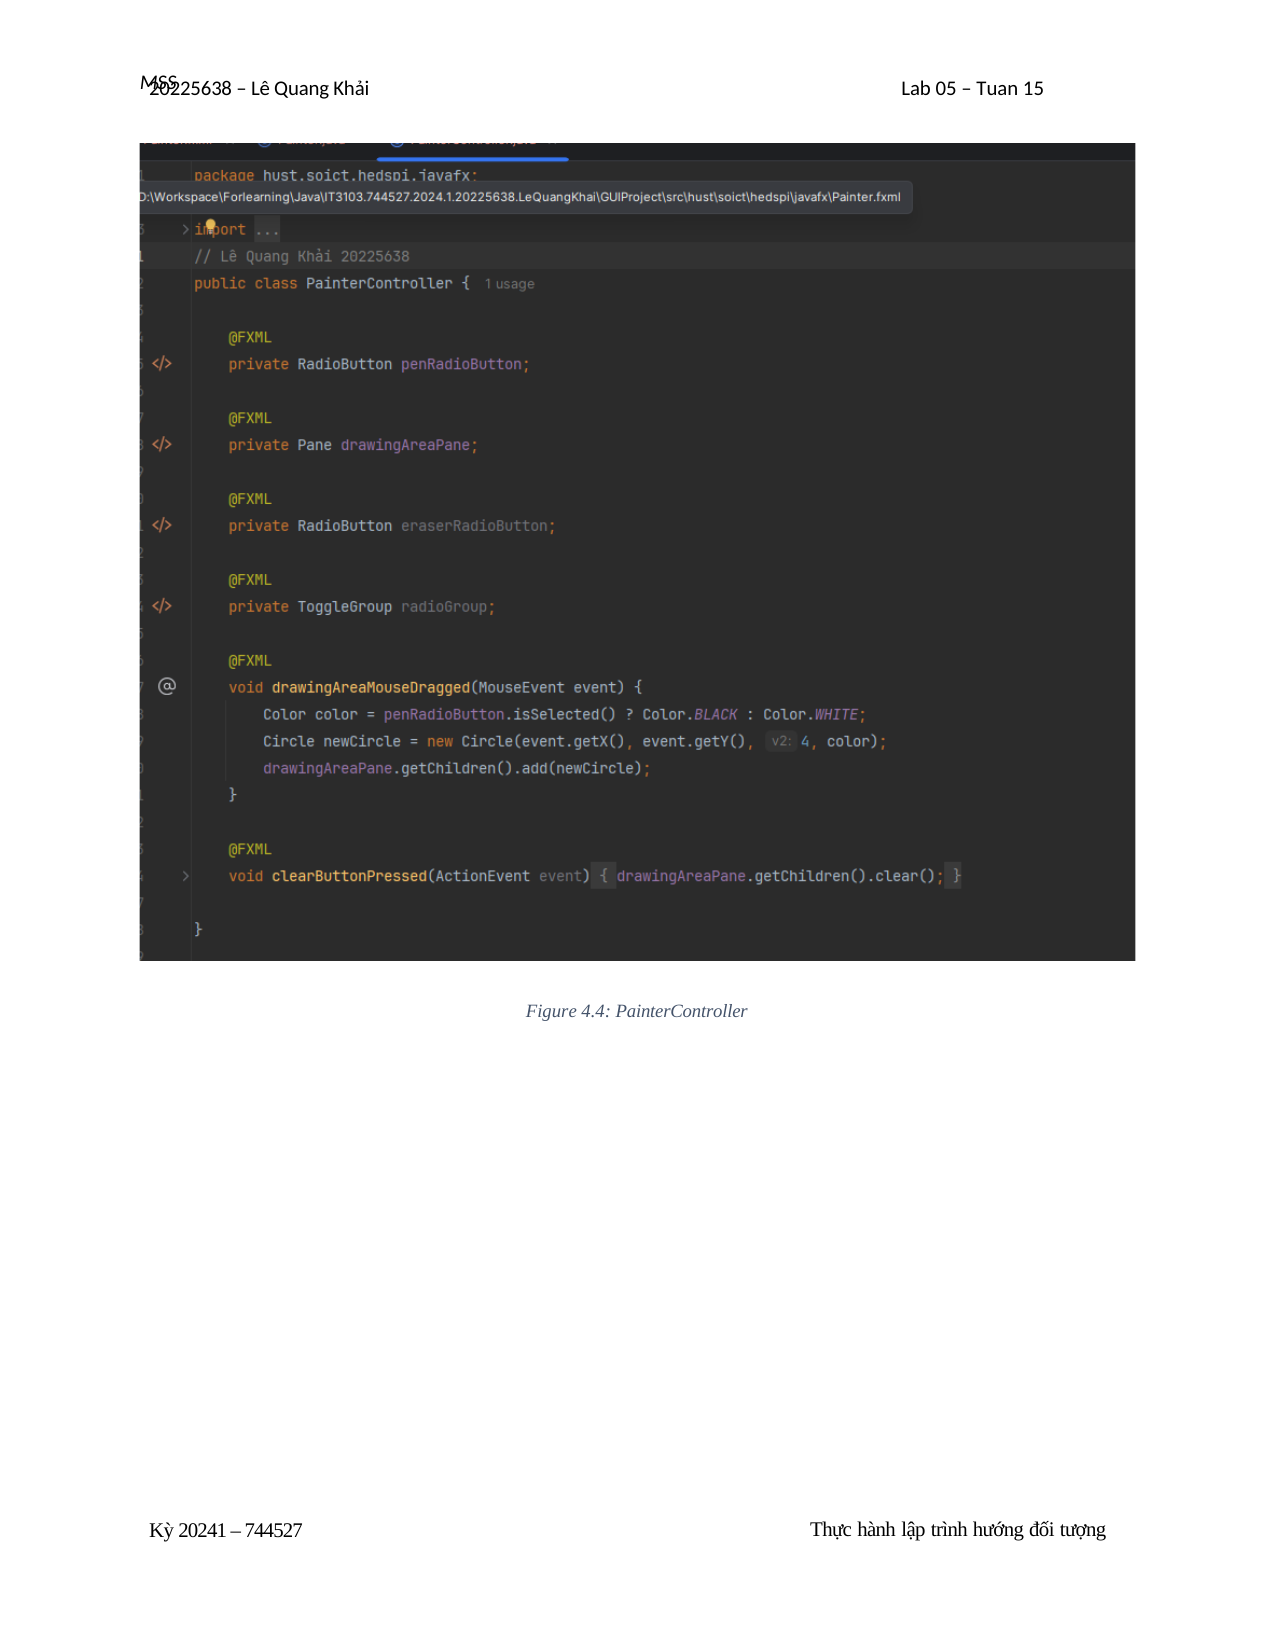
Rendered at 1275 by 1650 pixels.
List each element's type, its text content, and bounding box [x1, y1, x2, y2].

picture [139, 143, 1136, 961]
text Figure 4.4: PainterController [140, 999, 1135, 1021]
